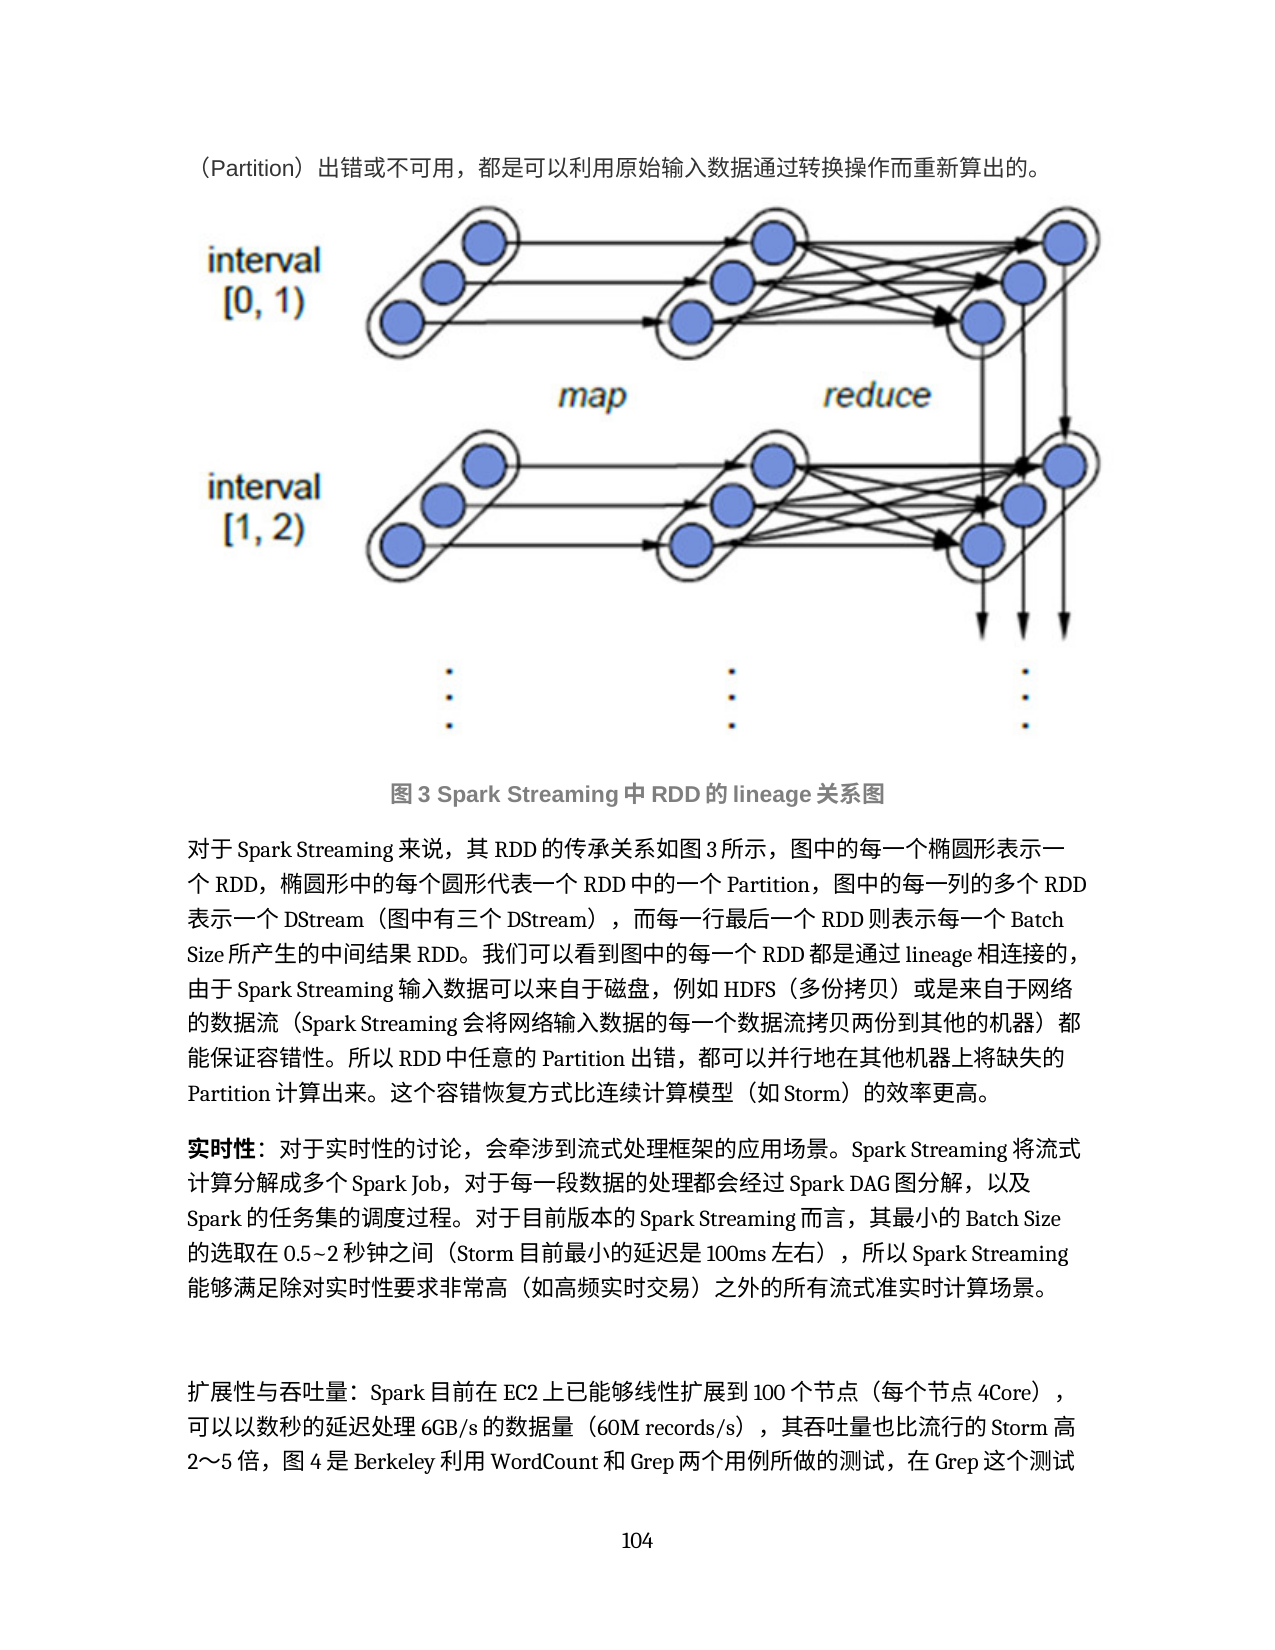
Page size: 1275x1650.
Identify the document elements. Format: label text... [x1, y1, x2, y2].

text 对于Spark Streaming来说，其RDD的传承关系如图3所示，图中的每一个椭圆形表示一个RDD，椭圆形中的每个圆形代表一个RDD中的一个Partition，图中的每一列的多个RDD表示一个DStream（图中有三个DStream），而每一行最后一个RDD则表示每一个Batch Size所产生的中间结果RDD。我们可以看到图中的每一个RDD都是通过lineage相连接的，由于Spark Streaming输入数据可以来自于磁盘，例如HDFS（多份拷贝）或是来自于网络的数据流（Spark Streaming会将网络输入数据的每一个数据流拷贝两份到其他的机器）都能保证容错性。所以RDD中任意的Partition出错，都可以并行地在其他机器上将缺失的Partition计算出来。这个容错恢复方式比连续计算模型（如Storm）的效率更高。 [187, 831, 1087, 1108]
picture [187, 184, 1125, 754]
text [187, 1374, 1087, 1476]
text 图3 Spark Streaming中RDD的lineage关系图 [187, 776, 1087, 809]
text 实时性：对于实时性的讨论，会牵涉到流式处理框架的应用场景。Spark Streaming将流式计算分解成多个Spark Job，对于每一段数据的处理都会经过Spark DAG图分解，以及Spark的任务集的调度过程。对于目前版本的Spark Streaming而言，其最小的Batch Size的选取在0.5~2秒钟之间（Storm目前最小的延迟是100ms左右），所以Spark Streaming能够满足除对实时性要求非常高（如高频实时交易）之外的所有流式准实时计算场景。 [187, 1130, 1087, 1303]
